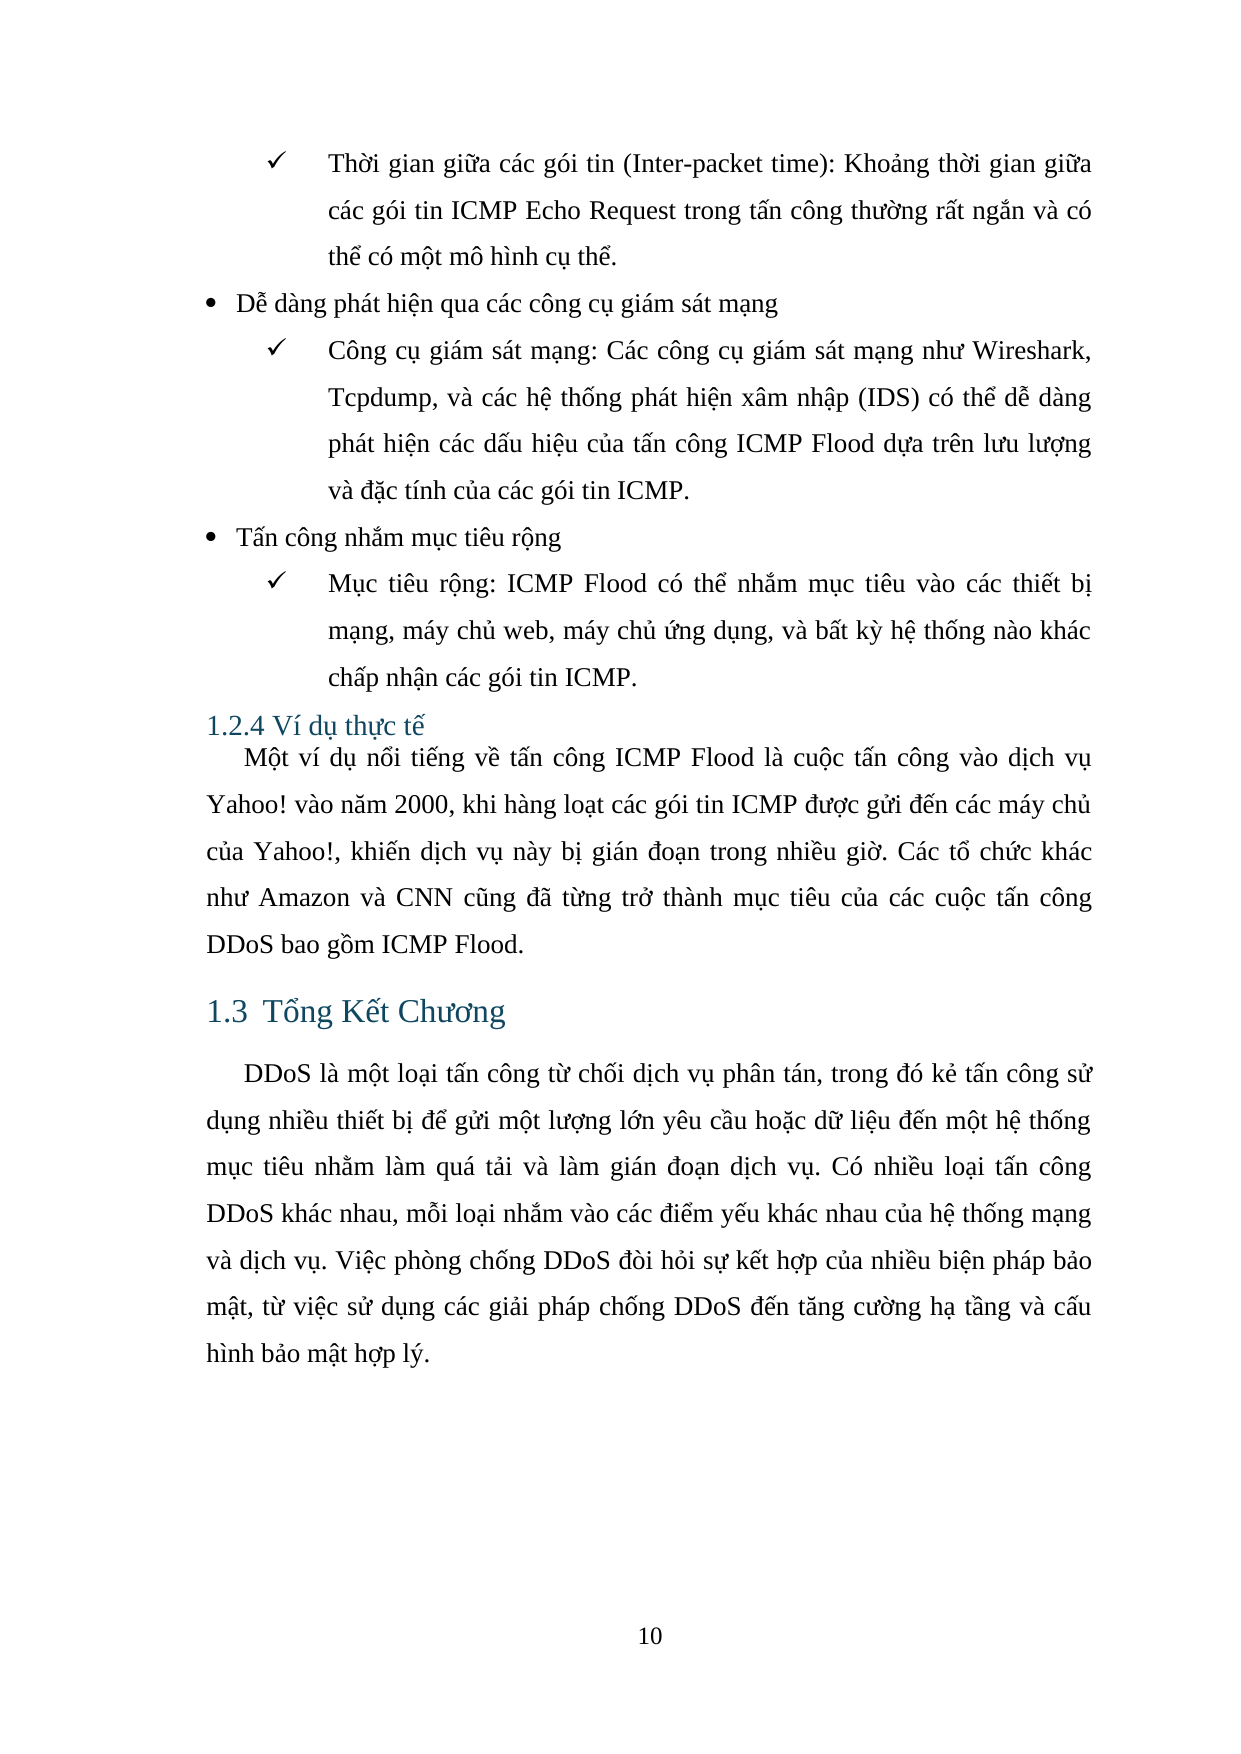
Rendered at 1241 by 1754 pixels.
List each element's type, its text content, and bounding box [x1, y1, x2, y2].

list Tấn công nhắm mục tiêu rộng [206, 521, 1093, 552]
text Một ví dụ nổi tiếng về tấn công ICMP Flood là cuộc tấn công vào dịch vụ Yahoo! vào năm 2000, khi hàng loạt các gói tin ICMP được gửi đến các máy chủ của Yahoo!, khiến dịch vụ này bị gián đoạn trong nhiều giờ. Các tổ chức khác như Amazon và CNN cũng đã từng trở thành mục tiêu của các cuộc tấn công DDoS bao gồm ICMP Flood. [206, 741, 1093, 959]
list Thời gian giữa các gói tin (Inter-packet time): Khoảng thời gian giữa các gói tin ICMP Echo Request trong tấn công thường rất ngắn và có thể có một mô hình cụ thể. [265, 147, 1093, 272]
list Mục tiêu rộng: ICMP Flood có thể nhắm mục tiêu vào các thiết bị mạng, máy chủ web, máy chủ ứng dụng, và bất kỳ hệ thống nào khác chấp nhận các gói tin ICMP. [265, 568, 1093, 692]
subtitle Tổng Kết Chương [206, 991, 1093, 1029]
text 1.2.4 Ví dụ thực tế [206, 708, 1093, 741]
list Công cụ giám sát mạng: Các công cụ giám sát mạng như Wireshark, Tcpdump, và các hệ thống phát hiện xâm nhập (IDS) có thể dễ dàng phát hiện các dấu hiệu của tấn công ICMP Flood dựa trên lưu lượng và đặc tính của các gói tin ICMP. [265, 334, 1093, 505]
text DDoS là một loại tấn công từ chối dịch vụ phân tán, trong đó kẻ tấn công sử dụng nhiều thiết bị để gửi một lượng lớn yêu cầu hoặc dữ liệu đến một hệ thống mục tiêu nhằm làm quá tải và làm gián đoạn dịch vụ. Có nhiều loại tấn công DDoS khác nhau, mỗi loại nhắm vào các điểm yếu khác nhau của hệ thống mạng và dịch vụ. Việc phòng chống DDoS đòi hỏi sự kết hợp của nhiều biện pháp bảo mật, từ việc sử dụng các giải pháp chống DDoS đến tăng cường hạ tầng và cấu hình bảo mật hợp lý. [206, 1057, 1093, 1368]
list Dễ dàng phát hiện qua các công cụ giám sát mạng [206, 287, 1093, 318]
